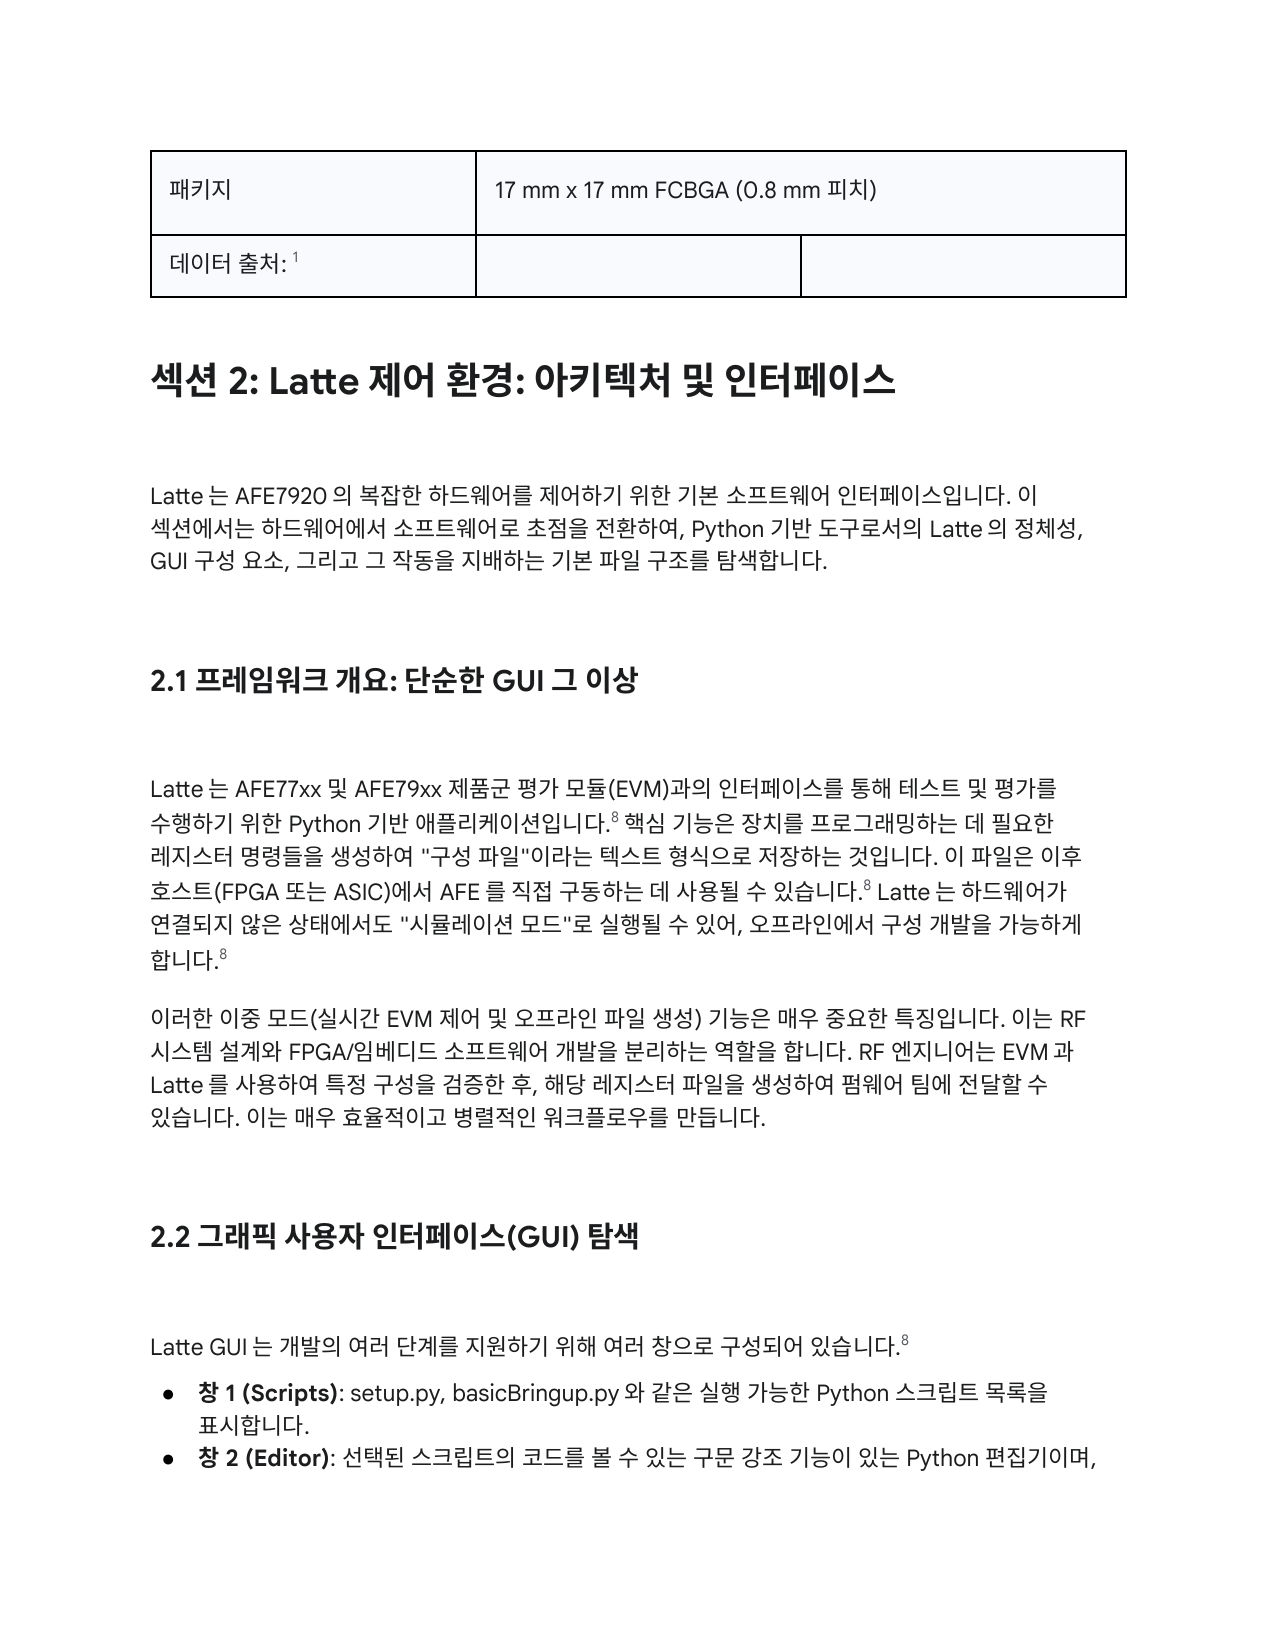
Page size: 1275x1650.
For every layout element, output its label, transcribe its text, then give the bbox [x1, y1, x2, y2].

list 창 1 (Scripts): setup.py, basicBringup.py와 같은 실행 가능한 Python 스크립트 목록을 표시합니다. [161, 1379, 1125, 1441]
table_cell [802, 236, 1125, 296]
text Latte는 AFE7920의 복잡한 하드웨어를 제어하기 위한 기본 소프트웨어 인터페이스입니다. 이 섹션에서는 하드웨어에서 소프트웨어로 초점을 전환하여, Python 기반 도구로서의 Latte의 정체성, GUI 구성 요소, 그리고 그 작동을 지배하는 기본 파일 구조를 탐색합니다. [150, 482, 1125, 576]
table_cell [477, 236, 800, 296]
table_cell 데이터 출처: 1 [152, 236, 475, 296]
subtitle 섹션 2: Latte 제어 환경: 아키텍처 및 인터페이스 [150, 358, 1125, 405]
table_cell 17 mm x 17 mm FCBGA (0.8 mm 피치) [477, 152, 1125, 234]
table_cell 패키지 [152, 152, 475, 234]
text 이러한 이중 모드(실시간 EVM 제어 및 오프라인 파일 생성) 기능은 매우 중요한 특징입니다. 이는 RF 시스템 설계와 FPGA/임베디드 소프트웨어 개발을 분리하는 역할을 합니다. RF 엔지니어는 EVM과 Latte를 사용하여 특정 구성을 검증한 후, 해당 레지스터 파일을 생성하여 펌웨어 팀에 전달할 수 있습니다. 이는 매우 효율적이고 병렬적인 워크플로우를 만듭니다. [150, 1006, 1125, 1132]
text Latte는 AFE77xx 및 AFE79xx 제품군 평가 모듈(EVM)과의 인터페이스를 통해 테스트 및 평가를 수행하기 위한 Python 기반 애플리케이션입니다.8 핵심 기능은 장치를 프로그래밍하는 데 필요한 레지스터 명령들을 생성하여 "구성 파일"이라는 텍스트 형식으로 저장하는 것입니다. 이 파일은 이후 호스트(FPGA 또는 ASIC)에서 AFE를 직접 구동하는 데 사용될 수 있습니다.8 Latte는 하드웨어가 연결되지 않은 상태에서도 "시뮬레이션 모드"로 실행될 수 있어, 오프라인에서 구성 개발을 가능하게 합니다.8 [150, 775, 1125, 976]
subtitle 2.2 그래픽 사용자 인터페이스(GUI) 탐색 [150, 1219, 1125, 1256]
text Latte GUI는 개발의 여러 단계를 지원하기 위해 여러 창으로 구성되어 있습니다.8 [150, 1331, 1125, 1362]
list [161, 1445, 1125, 1473]
subtitle 2.1 프레임워크 개요: 단순한 GUI 그 이상 [150, 663, 1125, 699]
